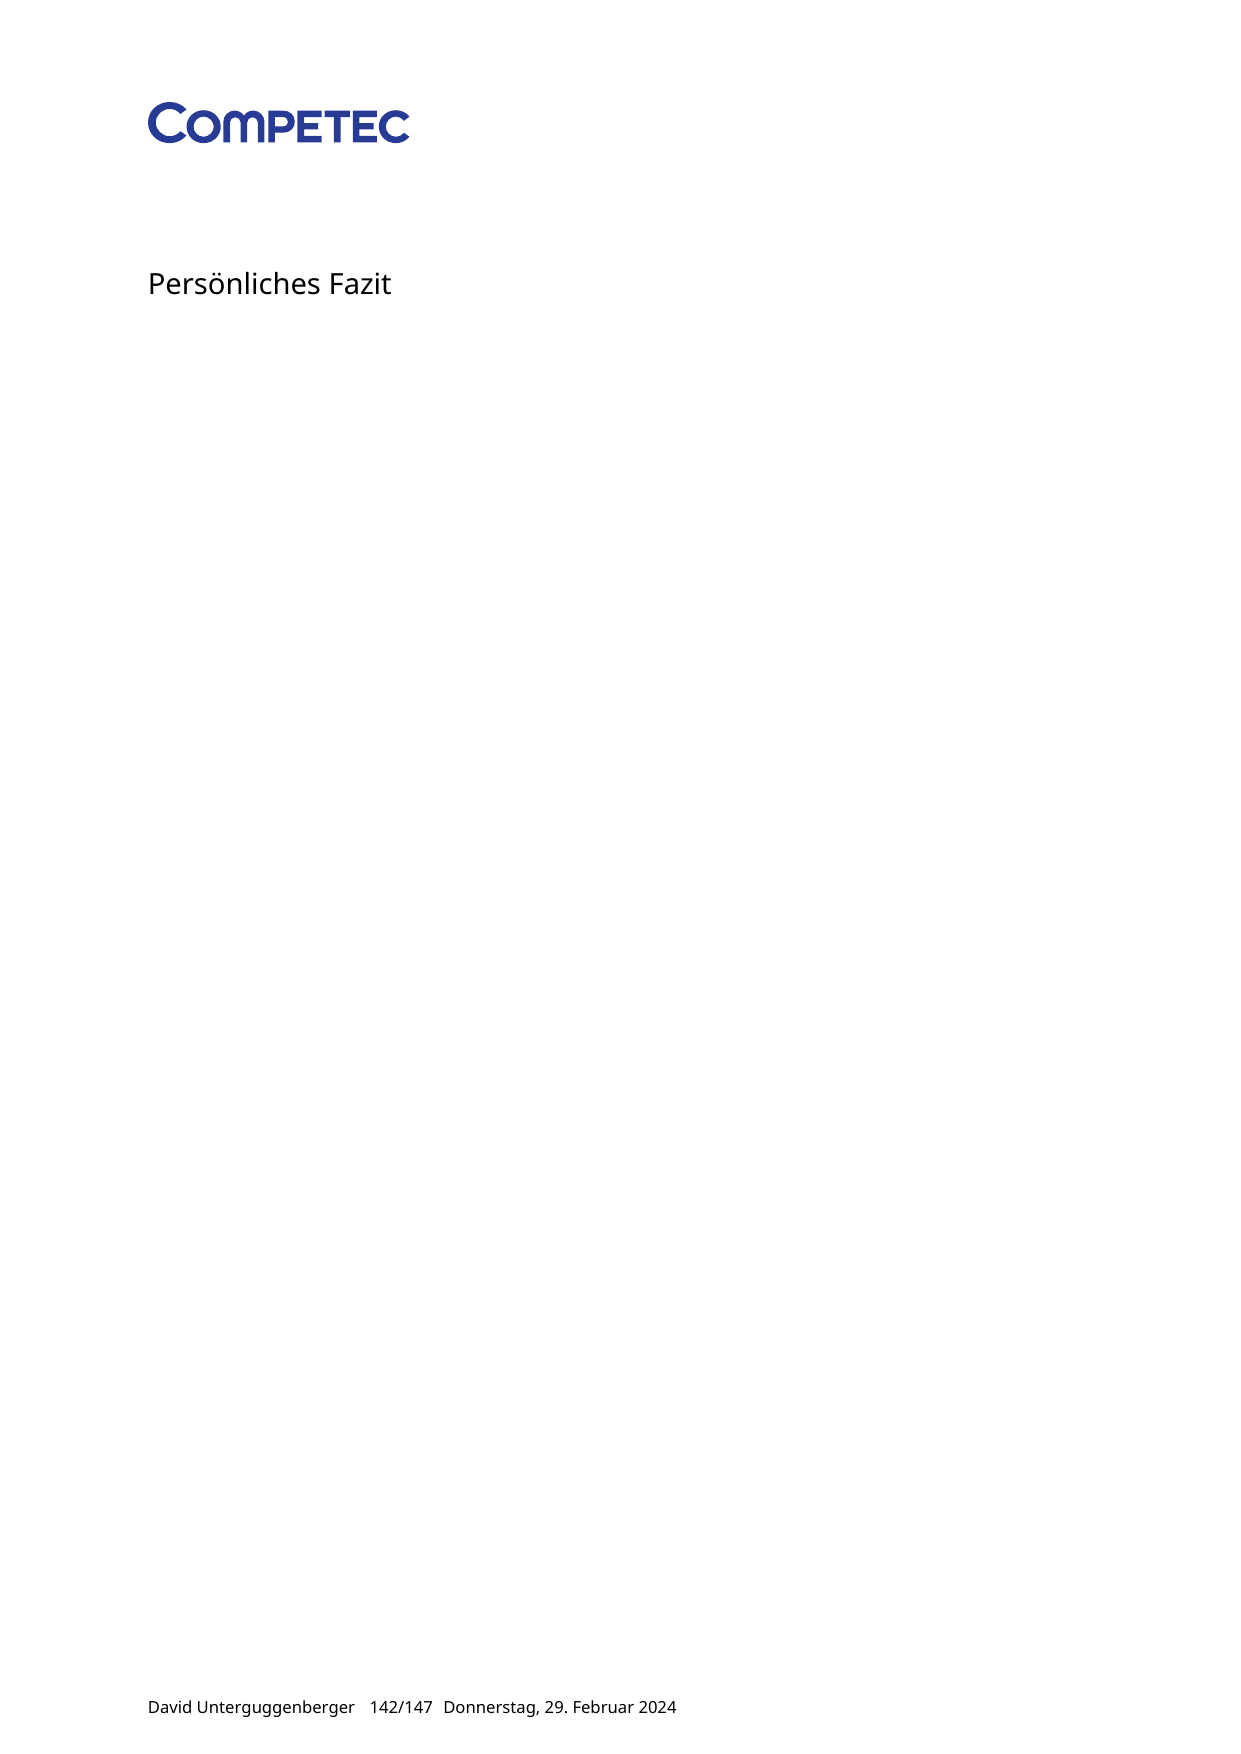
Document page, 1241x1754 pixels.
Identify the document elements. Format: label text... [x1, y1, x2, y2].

subtitle Persönliches Fazit [148, 263, 1122, 303]
